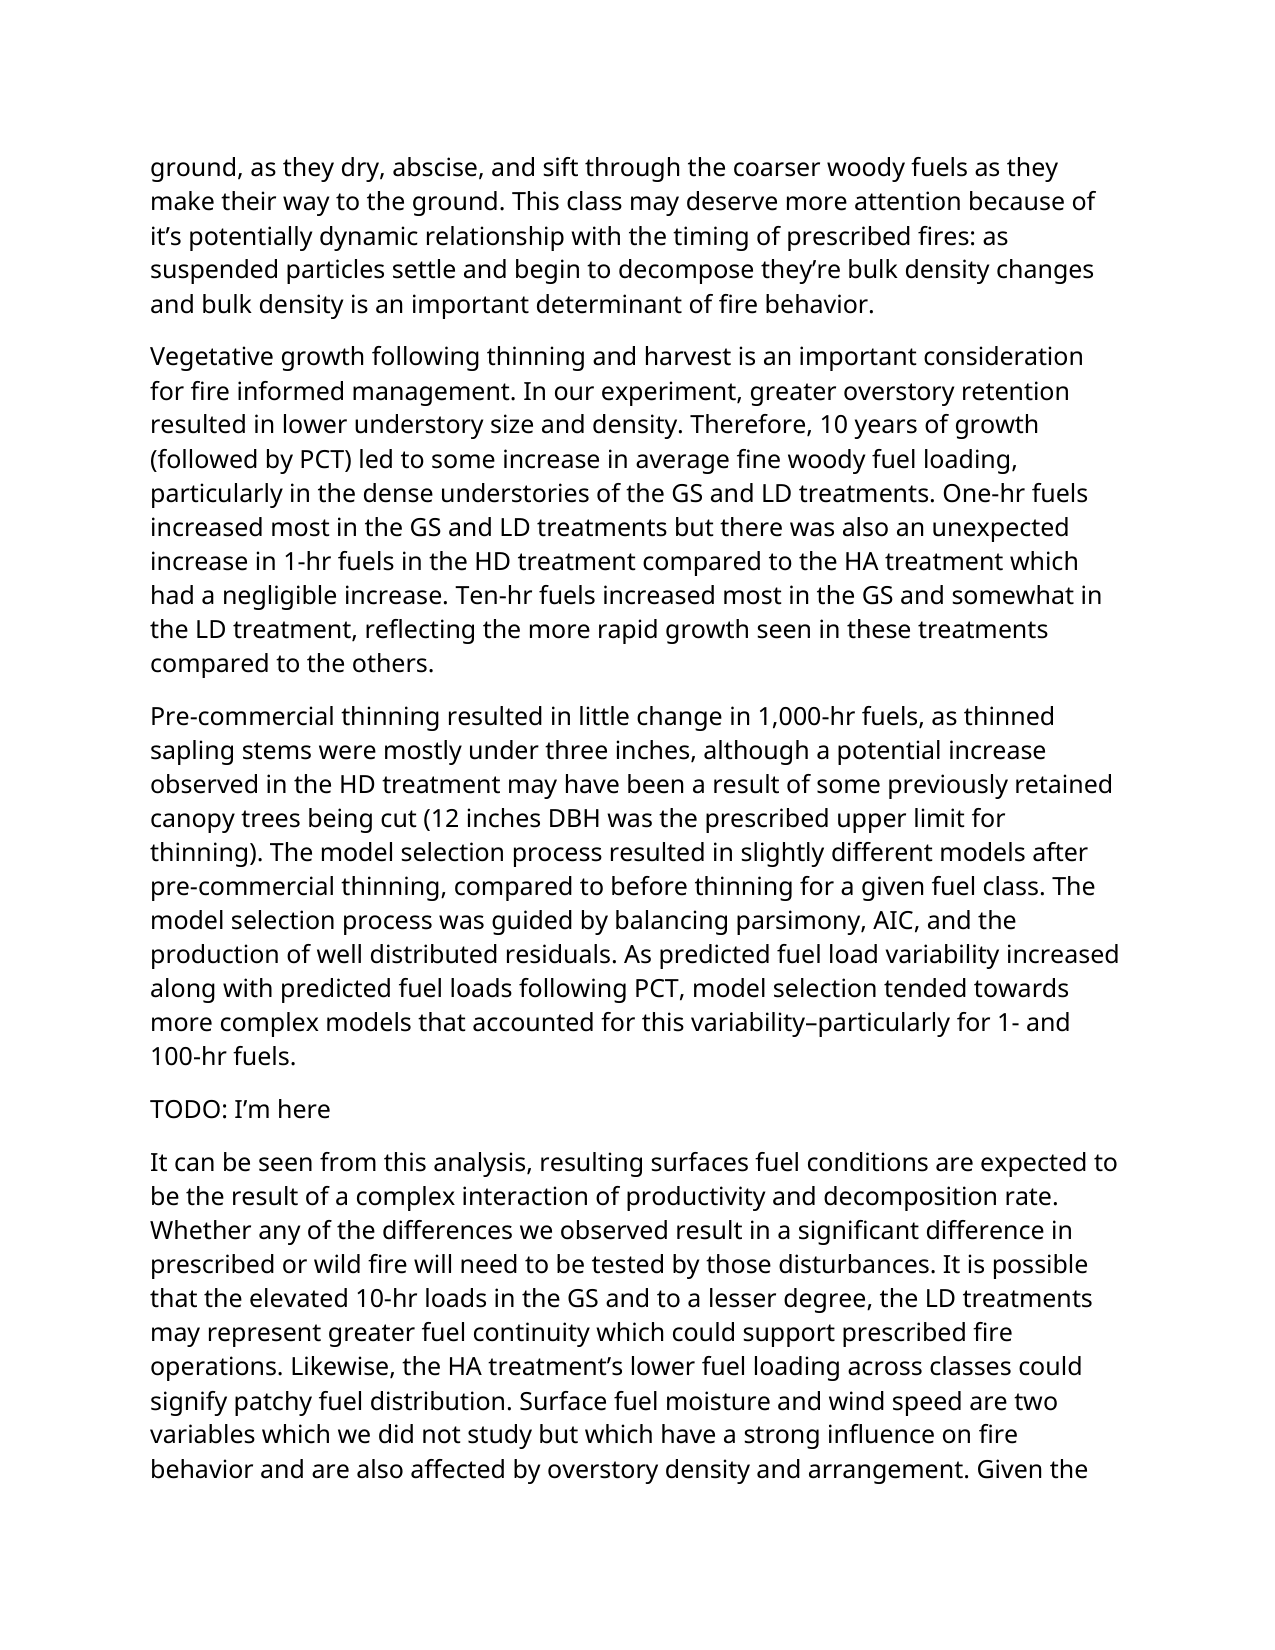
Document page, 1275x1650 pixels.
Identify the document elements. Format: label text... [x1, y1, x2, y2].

text Pre-commercial thinning resulted in little change in 1,000-hr fuels, as thinned sapling stems were mostly under three inches, although a potential increase observed in the HD treatment may have been a result of some previously retained canopy trees being cut (12 inches DBH was the prescribed upper limit for thinning). The model selection process resulted in slightly different models after pre-commercial thinning, compared to before thinning for a given fuel class. The model selection process was guided by balancing parsimony, AIC, and the production of well distributed residuals. As predicted fuel load variability increased along with predicted fuel loads following PCT, model selection tended towards more complex models that accounted for this variability–particularly for 1- and 100-hr fuels. [150, 698, 1125, 1073]
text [150, 1145, 1125, 1485]
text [150, 150, 1125, 320]
text Vegetative growth following thinning and harvest is an important consideration for fire informed management. In our experiment, greater overstory retention resulted in lower understory size and density. Therefore, 10 years of growth (followed by PCT) led to some increase in average fine woody fuel loading, particularly in the dense understories of the GS and LD treatments. One-hr fuels increased most in the GS and LD treatments but there was also an unexpected increase in 1-hr fuels in the HD treatment compared to the HA treatment which had a negligible increase. Ten-hr fuels increased most in the GS and somewhat in the LD treatment, reflecting the more rapid growth seen in these treatments compared to the others. [150, 339, 1125, 680]
text TODO: I’m here [150, 1092, 1125, 1126]
